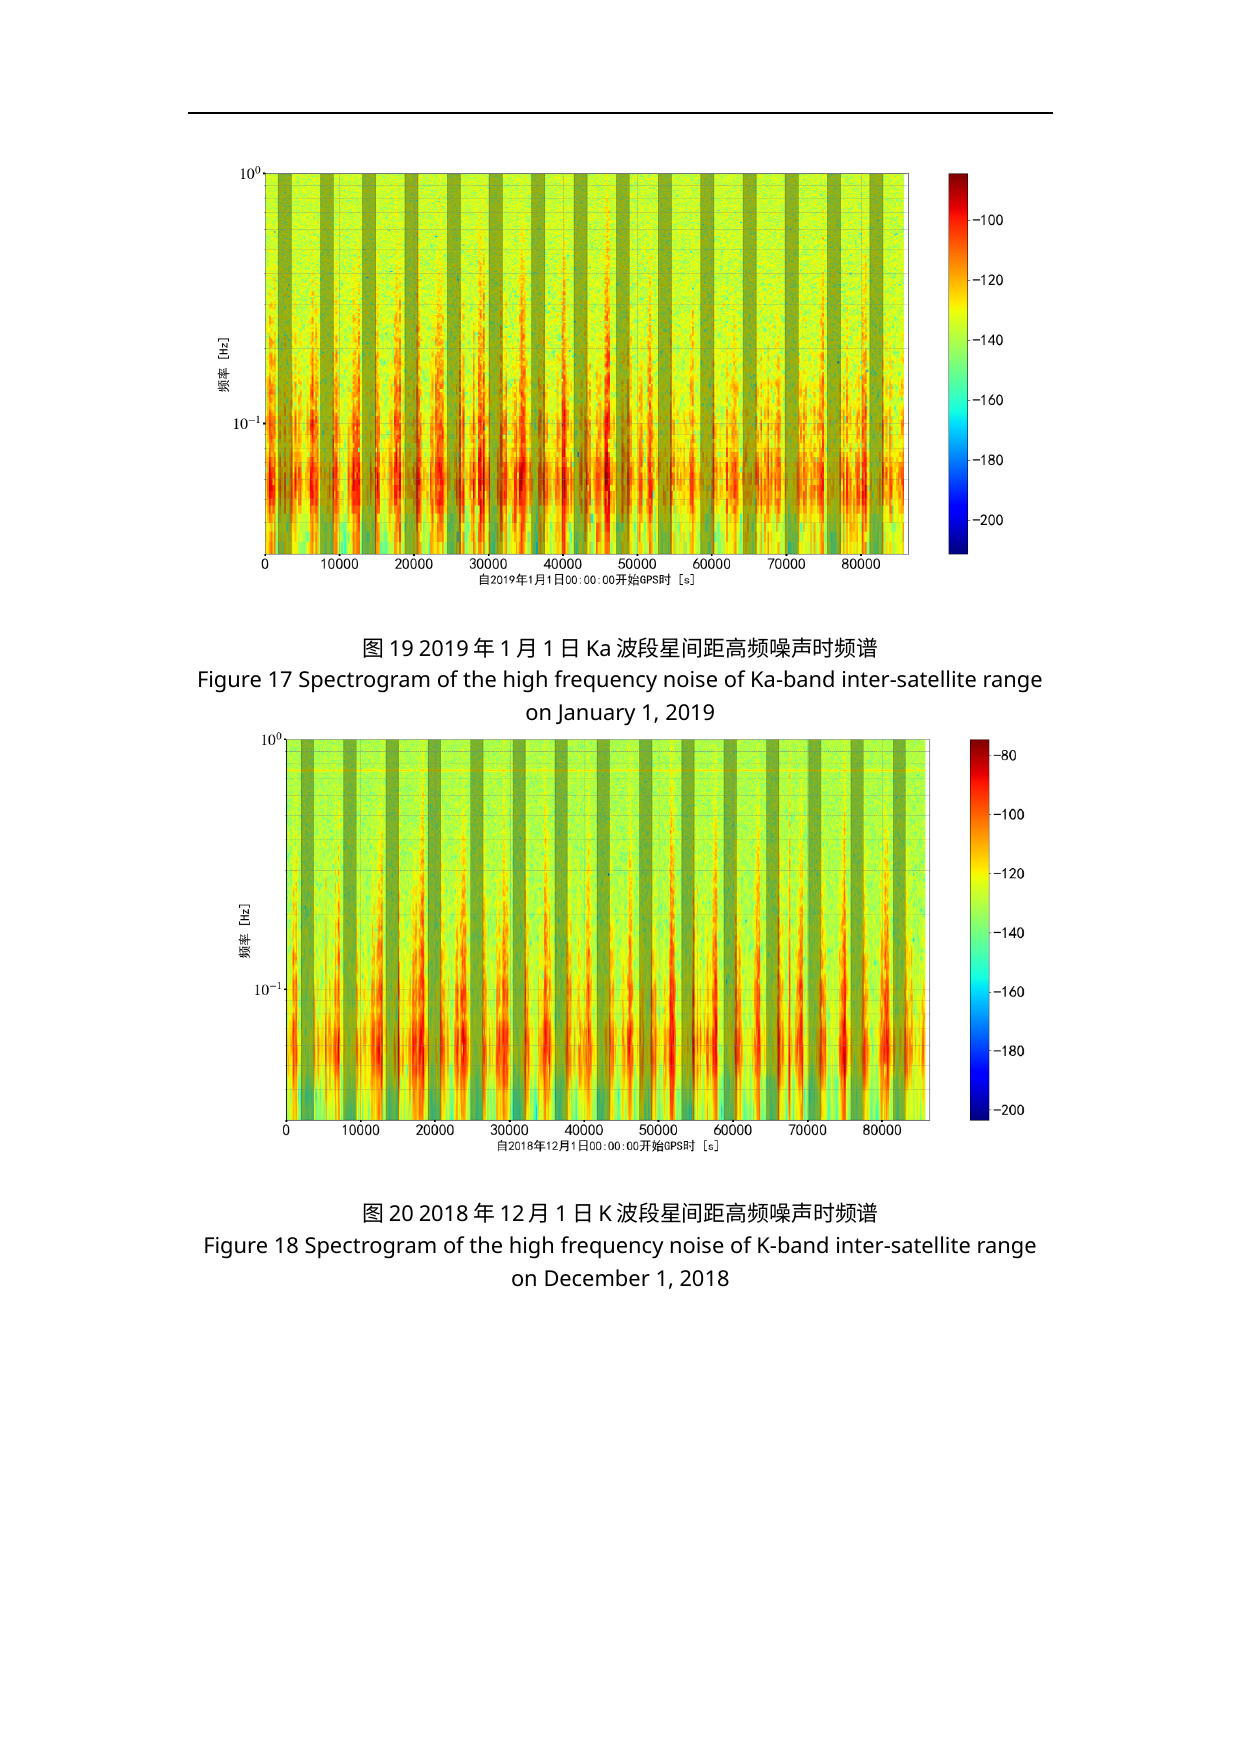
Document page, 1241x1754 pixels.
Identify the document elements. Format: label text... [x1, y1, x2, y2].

text 图 19 2019年1月1日Ka波段星间距高频噪声时频谱 [187, 630, 1053, 663]
text Figure 18 Spectrogram of the high frequency noise of K-band inter-satellite range on December 1, 2018 [187, 1229, 1053, 1294]
text 图 20 2018年12月1日K波段星间距高频噪声时频谱 [187, 1196, 1053, 1229]
picture [232, 727, 1030, 1158]
picture [211, 162, 1007, 592]
text Figure 17 Spectrogram of the high frequency noise of Ka-band inter-satellite range on January 1, 2019 [187, 663, 1053, 728]
